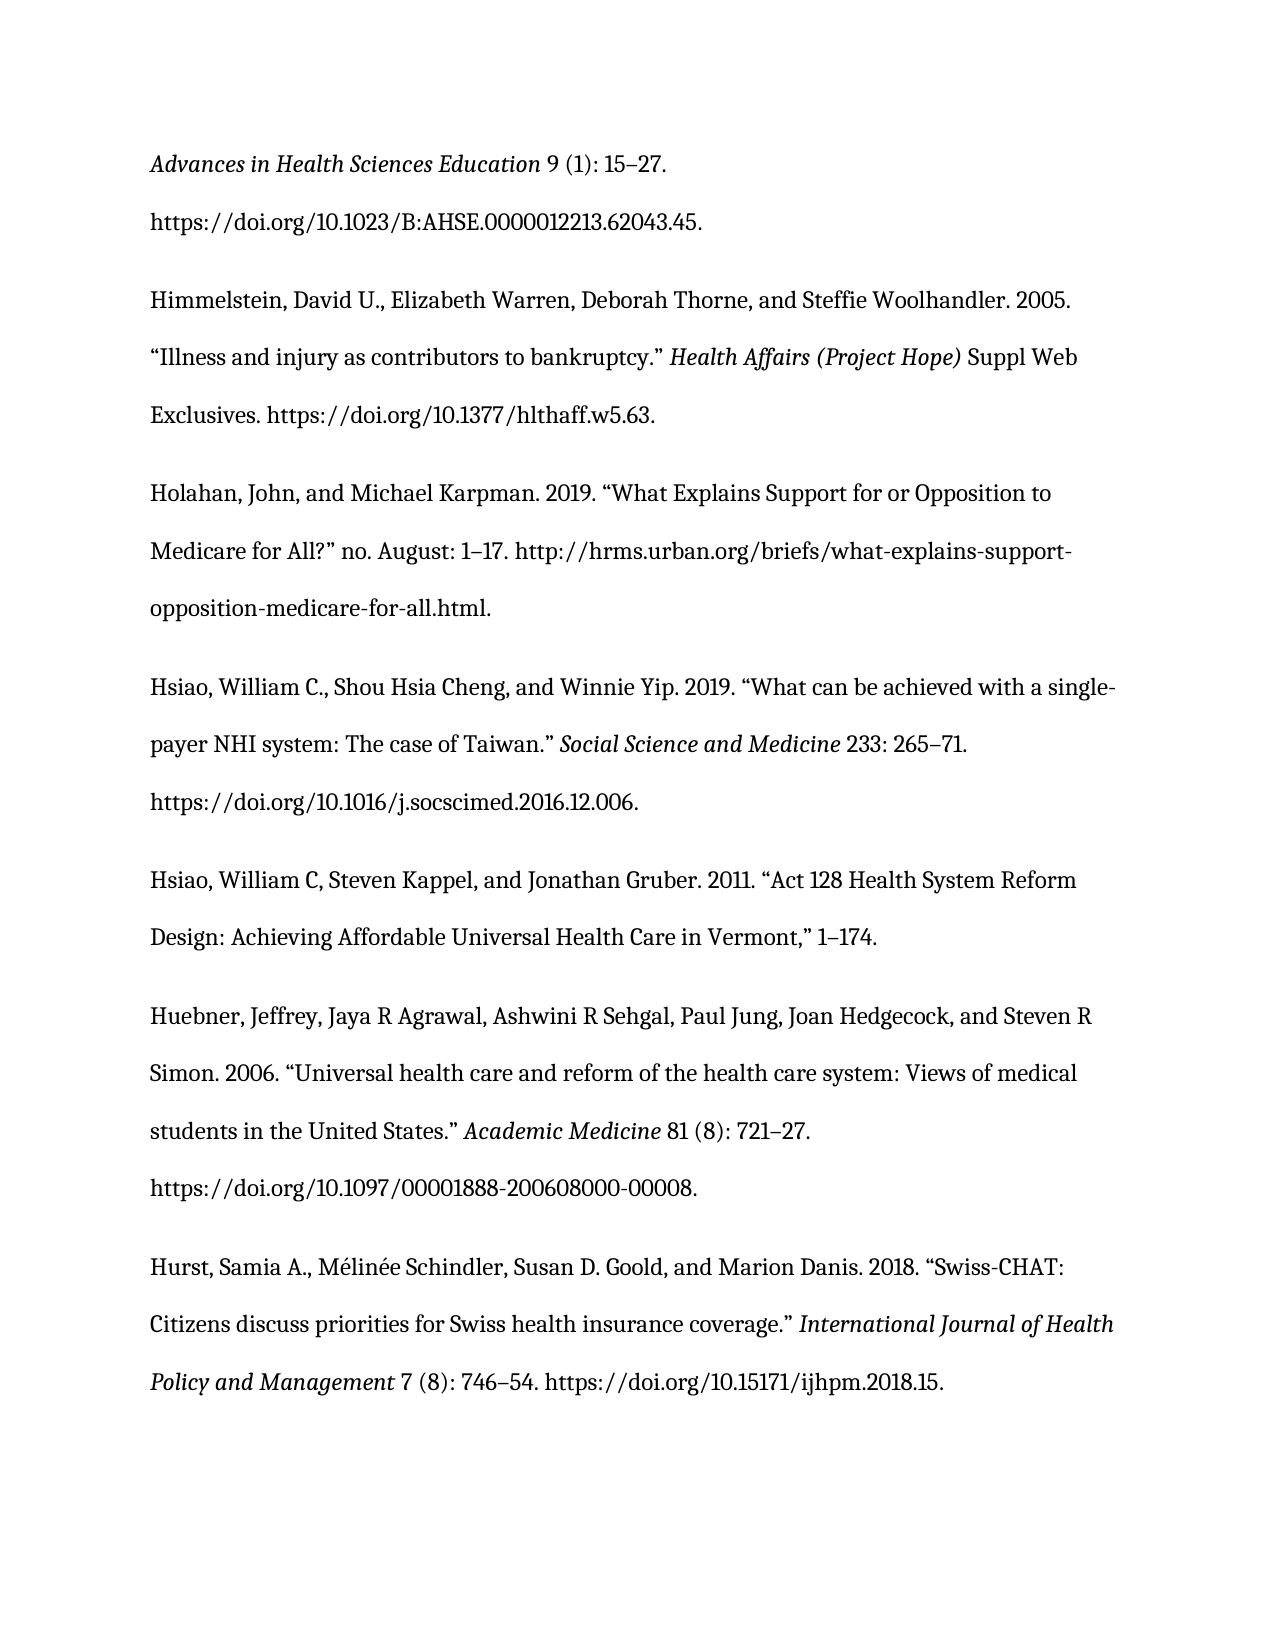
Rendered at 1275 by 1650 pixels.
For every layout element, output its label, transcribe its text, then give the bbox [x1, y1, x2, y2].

text Himmelstein, David U., Elizabeth Warren, Deborah Thorne, and Steffie Woolhandler. 2005. “Illness and injury as contributors to bankruptcy.” Health Affairs (Project Hope) Suppl Web Exclusives. https://doi.org/10.1377/hlthaff.w5.63. [150, 286, 1125, 429]
text Hsiao, William C., Shou Hsia Cheng, and Winnie Yip. 2019. “What can be achieved with a single-payer NHI system: The case of Taiwan.” Social Science and Medicine 233: 265–71. https://doi.org/10.1016/j.socscimed.2016.12.006. [150, 672, 1125, 816]
text Huebner, Jeffrey, Jaya R Agrawal, Ashwini R Sehgal, Paul Jung, Joan Hedgecock, and Steven R Simon. 2006. “Universal health care and reform of the health care system: Views of medical students in the United States.” Academic Medicine 81 (8): 721–27. https://doi.org/10.1097/00001888-200608000-00008. [150, 1002, 1125, 1203]
text Hurst, Samia A., Mélinée Schindler, Susan D. Goold, and Marion Danis. 2018. “Swiss-CHAT: Citizens discuss priorities for Swiss health insurance coverage.” International Journal of Health Policy and Management 7 (8): 746–54. https://doi.org/10.15171/ijhpm.2018.15. [150, 1252, 1125, 1396]
text Holahan, John, and Michael Karpman. 2019. “What Explains Support for or Opposition to Medicare for All?” no. August: 1–17. http://hrms.urban.org/briefs/what-explains-support-opposition-medicare-for-all.html. [150, 479, 1125, 623]
text Hsiao, William C, Steven Kappel, and Jonathan Gruber. 2011. “Act 128 Health System Reform Design: Achieving Affordable Universal Health Care in Vermont,” 1–174. [150, 866, 1125, 952]
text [150, 150, 1125, 236]
